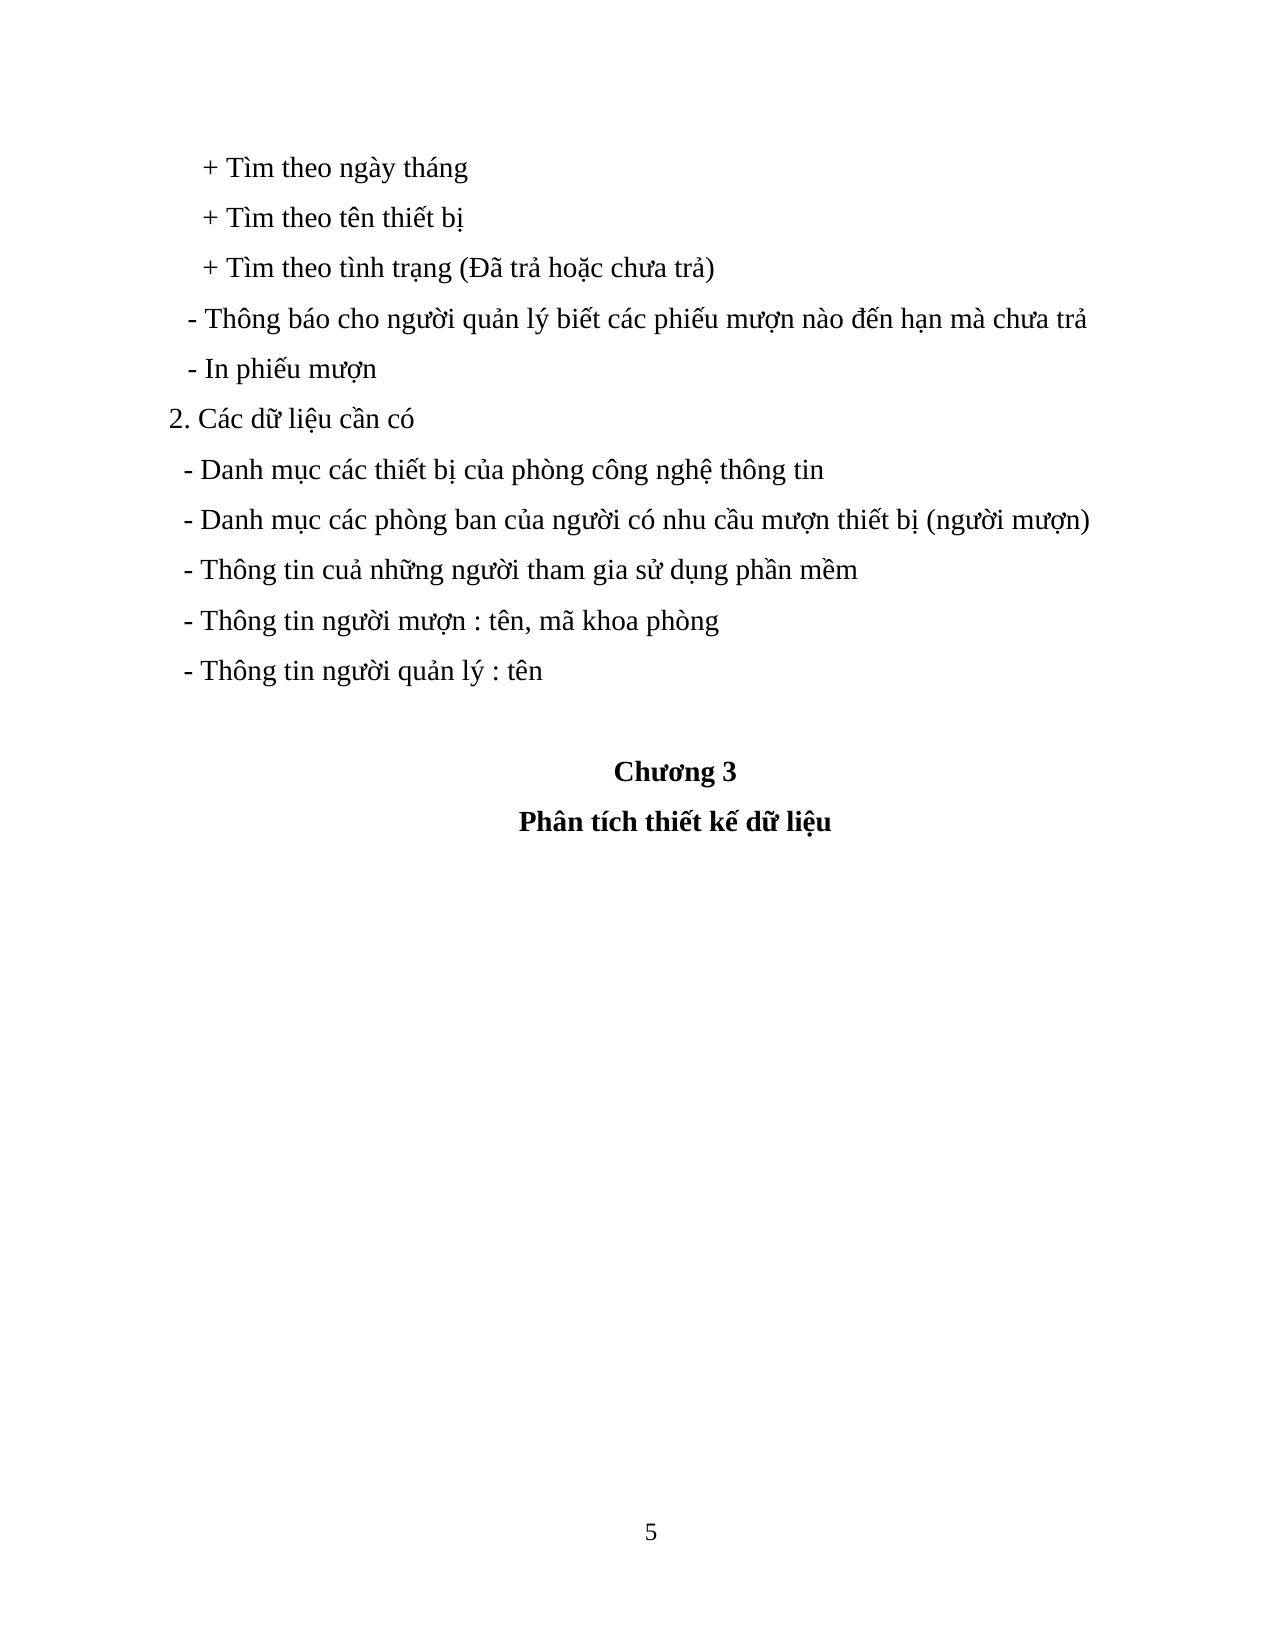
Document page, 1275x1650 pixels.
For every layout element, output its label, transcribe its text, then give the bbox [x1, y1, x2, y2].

text - Thông báo cho người quản lý biết các phiếu mượn nào đến hạn mà chưa trả [187, 301, 1181, 334]
text + Tìm theo tên thiết bị [187, 200, 1181, 234]
text + Tìm theo ngày tháng [187, 150, 1181, 183]
text - Thông tin cuả những người tham gia sử dụng phần mềm [169, 552, 1181, 586]
text - Thông tin người quản lý : tên [169, 653, 1181, 687]
text - In phiếu mượn [187, 351, 1181, 385]
text - Danh mục các thiết bị của phòng công nghệ thông tin [169, 452, 1181, 485]
text + Tìm theo tình trạng (Đã trả hoặc chưa trả) [187, 251, 1181, 284]
text Phân tích thiết kế dữ liệu [169, 804, 1181, 838]
text 2. Các dữ liệu cần có [169, 402, 1181, 435]
text Chương 3 [169, 754, 1181, 787]
text - Thông tin người mượn : tên, mã khoa phòng [169, 603, 1181, 636]
text - Danh mục các phòng ban của người có nhu cầu mượn thiết bị (người mượn) [169, 502, 1181, 536]
